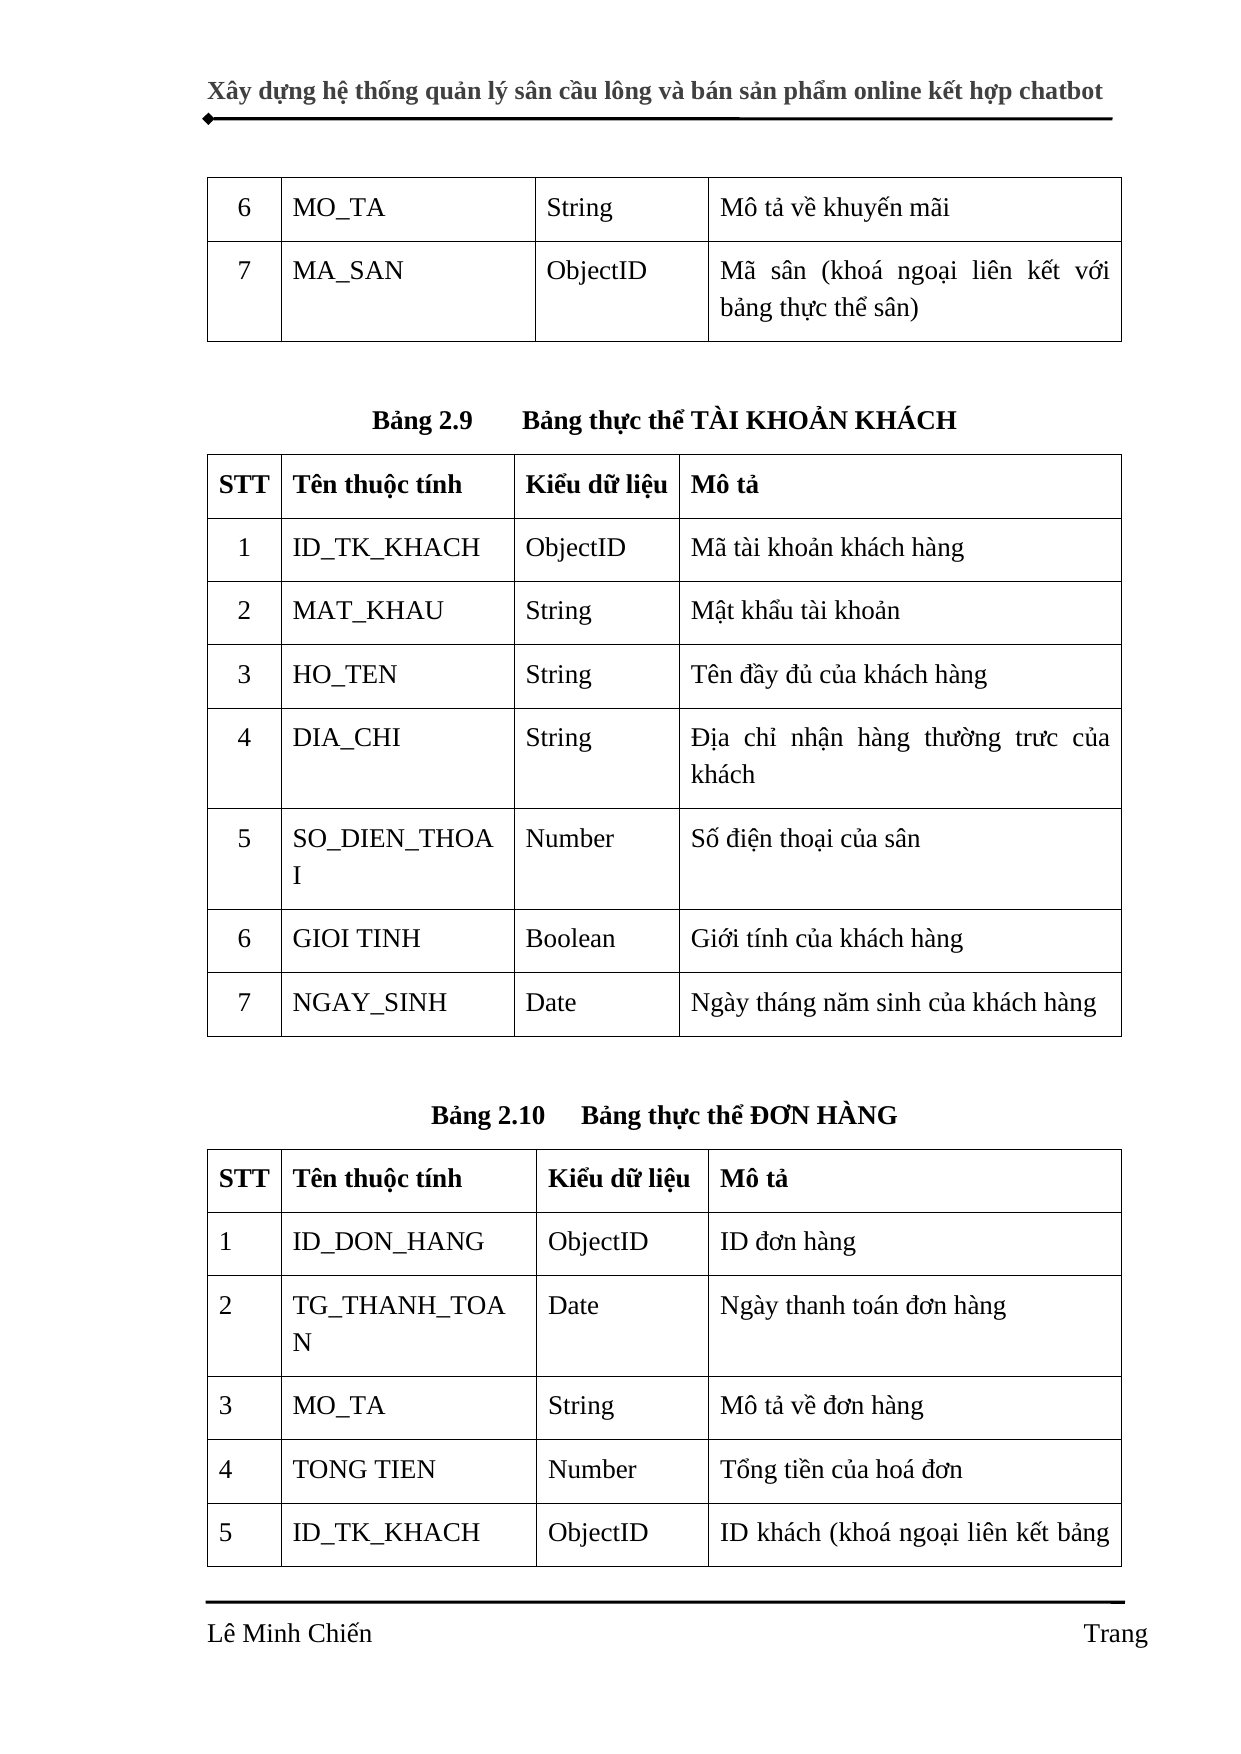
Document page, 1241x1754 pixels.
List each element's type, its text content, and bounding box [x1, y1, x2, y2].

table_cell String [515, 645, 679, 708]
table_cell NGAY_SINH [282, 973, 514, 1036]
table_cell MAT_KHAU [282, 582, 514, 644]
table_cell Number [515, 809, 679, 909]
table_cell Mô tả về đơn hàng [709, 1377, 1121, 1439]
table_cell String [515, 582, 679, 644]
table_cell 1 [208, 1213, 281, 1275]
table_cell Date [537, 1276, 708, 1376]
table_cell ID_TK_KHACH [282, 519, 514, 581]
table_cell Mật khẩu tài khoản [680, 582, 1121, 644]
table_cell ObjectID [515, 519, 679, 581]
table_cell TG_THANH_TOAN [282, 1276, 536, 1376]
table_cell 4 [208, 709, 281, 808]
table_cell Mã sân (khoá ngoại liên kết với bảng thực thể sân) [709, 242, 1121, 341]
table_cell Mã tài khoản khách hàng [680, 519, 1121, 581]
table_cell 4 [208, 1440, 281, 1503]
table_cell MA_SAN [282, 242, 535, 341]
table_cell Ngày tháng năm sinh của khách hàng [680, 973, 1121, 1036]
table_cell MO_TA [282, 178, 535, 241]
table_header Kiểu dữ liệu [515, 455, 679, 518]
text Bảng thực thể ĐƠN HÀNG [207, 1099, 1122, 1130]
table_cell Mô tả về khuyến mãi [709, 178, 1121, 241]
table_cell Tổng tiền của hoá đơn [709, 1440, 1121, 1503]
table_cell ID_DON_HANG [282, 1213, 536, 1275]
table_cell HO_TEN [282, 645, 514, 708]
table_cell 7 [208, 973, 281, 1036]
table_cell Boolean [515, 910, 679, 972]
table_cell String [515, 709, 679, 808]
table_cell ObjectID [537, 1504, 708, 1566]
table_header STT [208, 455, 281, 518]
table_cell MO_TA [282, 1377, 536, 1439]
table_cell 7 [208, 242, 281, 341]
table_cell 5 [208, 1504, 281, 1566]
table_cell ID_TK_KHACH [282, 1504, 536, 1566]
table_cell 2 [208, 582, 281, 644]
table_header Mô tả [709, 1150, 1121, 1212]
table_cell SO_DIEN_THOAI [282, 809, 514, 909]
table_header Tên thuộc tính [282, 1150, 536, 1212]
table_cell 3 [208, 1377, 281, 1439]
table_cell 6 [208, 178, 281, 241]
table_cell Number [537, 1440, 708, 1503]
table_cell GIOI TINH [282, 910, 514, 972]
table_cell Số điện thoại của sân [680, 809, 1121, 909]
table_cell Date [515, 973, 679, 1036]
table_header Tên thuộc tính [282, 455, 514, 518]
table_cell Ngày thanh toán đơn hàng [709, 1276, 1121, 1376]
table_cell 1 [208, 519, 281, 581]
text Bảng thực thể TÀI KHOẢN KHÁCH [207, 404, 1122, 436]
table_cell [709, 1504, 1121, 1566]
table_cell 3 [208, 645, 281, 708]
table_header Mô tả [680, 455, 1121, 518]
table_cell DIA_CHI [282, 709, 514, 808]
table_cell ObjectID [537, 1213, 708, 1275]
table_cell TONG TIEN [282, 1440, 536, 1503]
table_cell 2 [208, 1276, 281, 1376]
table_cell 6 [208, 910, 281, 972]
table_cell 5 [208, 809, 281, 909]
table_header Kiểu dữ liệu [537, 1150, 708, 1212]
table_cell Địa chỉ nhận hàng thường trưc của khách [680, 709, 1121, 808]
table_cell Giới tính của khách hàng [680, 910, 1121, 972]
table_cell ObjectID [536, 242, 708, 341]
table_cell Tên đầy đủ của khách hàng [680, 645, 1121, 708]
table_cell ID đơn hàng [709, 1213, 1121, 1275]
table_header STT [208, 1150, 281, 1212]
table_cell String [537, 1377, 708, 1439]
table_cell String [536, 178, 708, 241]
